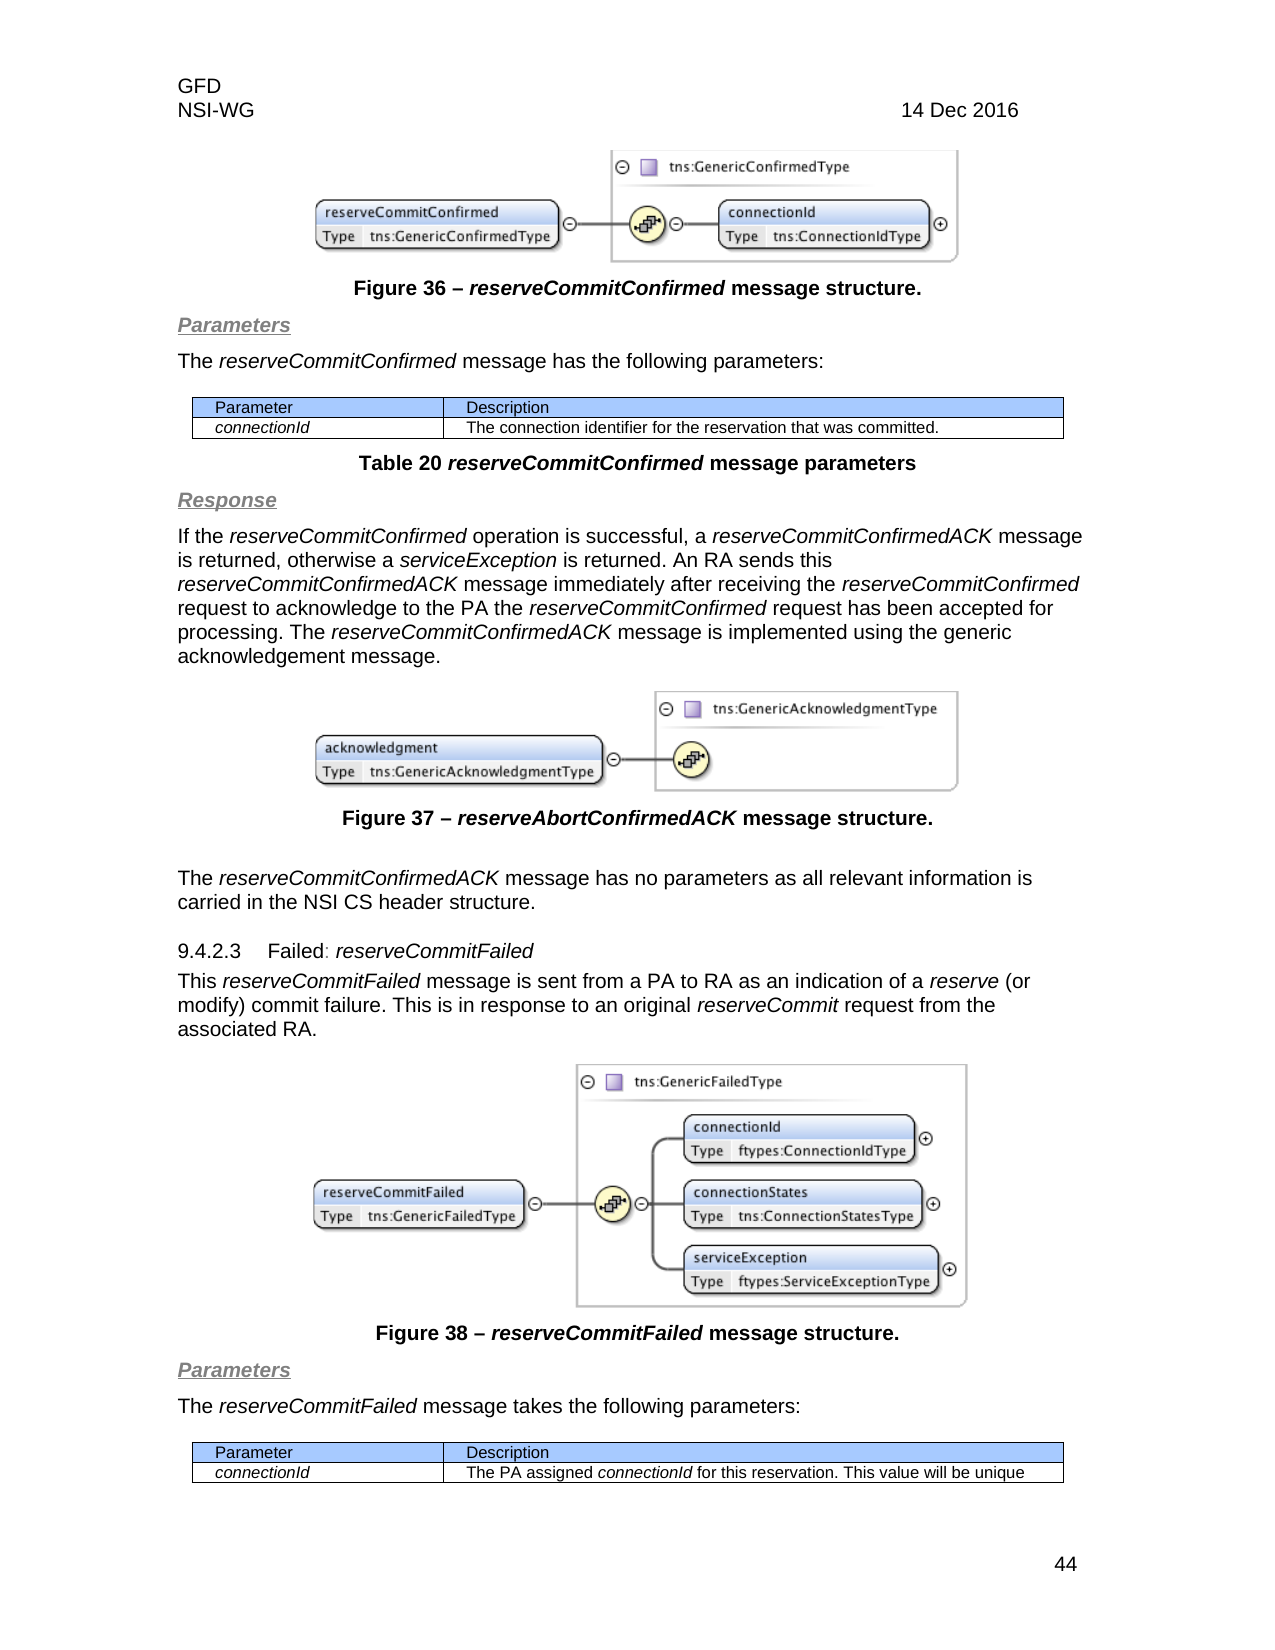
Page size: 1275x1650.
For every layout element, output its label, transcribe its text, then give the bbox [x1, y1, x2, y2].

text Table 20 reserveCommitConfirmed message parameters [177, 451, 1098, 475]
text This reserveCommitFailed message is sent from a PA to RA as an indication of a reserve (or modify) commit failure. This is in response to an original reserveCommit request from the associated RA. [177, 969, 1098, 1065]
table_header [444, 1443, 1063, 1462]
text Response [177, 487, 1098, 511]
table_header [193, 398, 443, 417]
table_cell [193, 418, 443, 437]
text The reserveCommitConfirmedACK message has no parameters as all relevant information is carried in the NSI CS header structure. [177, 866, 1098, 914]
picture [315, 691, 960, 793]
text If the reserveCommitConfirmed operation is successful, a reserveCommitConfirmedACK message is returned, otherwise a serviceException is returned. An RA sends this reserveCommitConfirmedACK message immediately after receiving the reserveCommitConfirmed request to acknowledge to the PA the reserveCommitConfirmed request has been accepted for processing. The reserveCommitConfirmedACK message is implemented using the generic acknowledgement message. [177, 524, 1098, 668]
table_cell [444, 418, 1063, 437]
picture [315, 150, 960, 264]
text Parameters [177, 1357, 1098, 1381]
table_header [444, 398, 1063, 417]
text The reserveCommitConfirmed message has the following parameters: [177, 349, 1098, 373]
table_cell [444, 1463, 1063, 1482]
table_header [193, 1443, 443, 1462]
text Parameters [177, 313, 1098, 337]
subtitle Failed: reserveCommitFailed [177, 939, 1098, 963]
picture [313, 1064, 969, 1309]
text The reserveCommitFailed message takes the following parameters: [177, 1394, 1098, 1418]
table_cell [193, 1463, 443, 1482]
